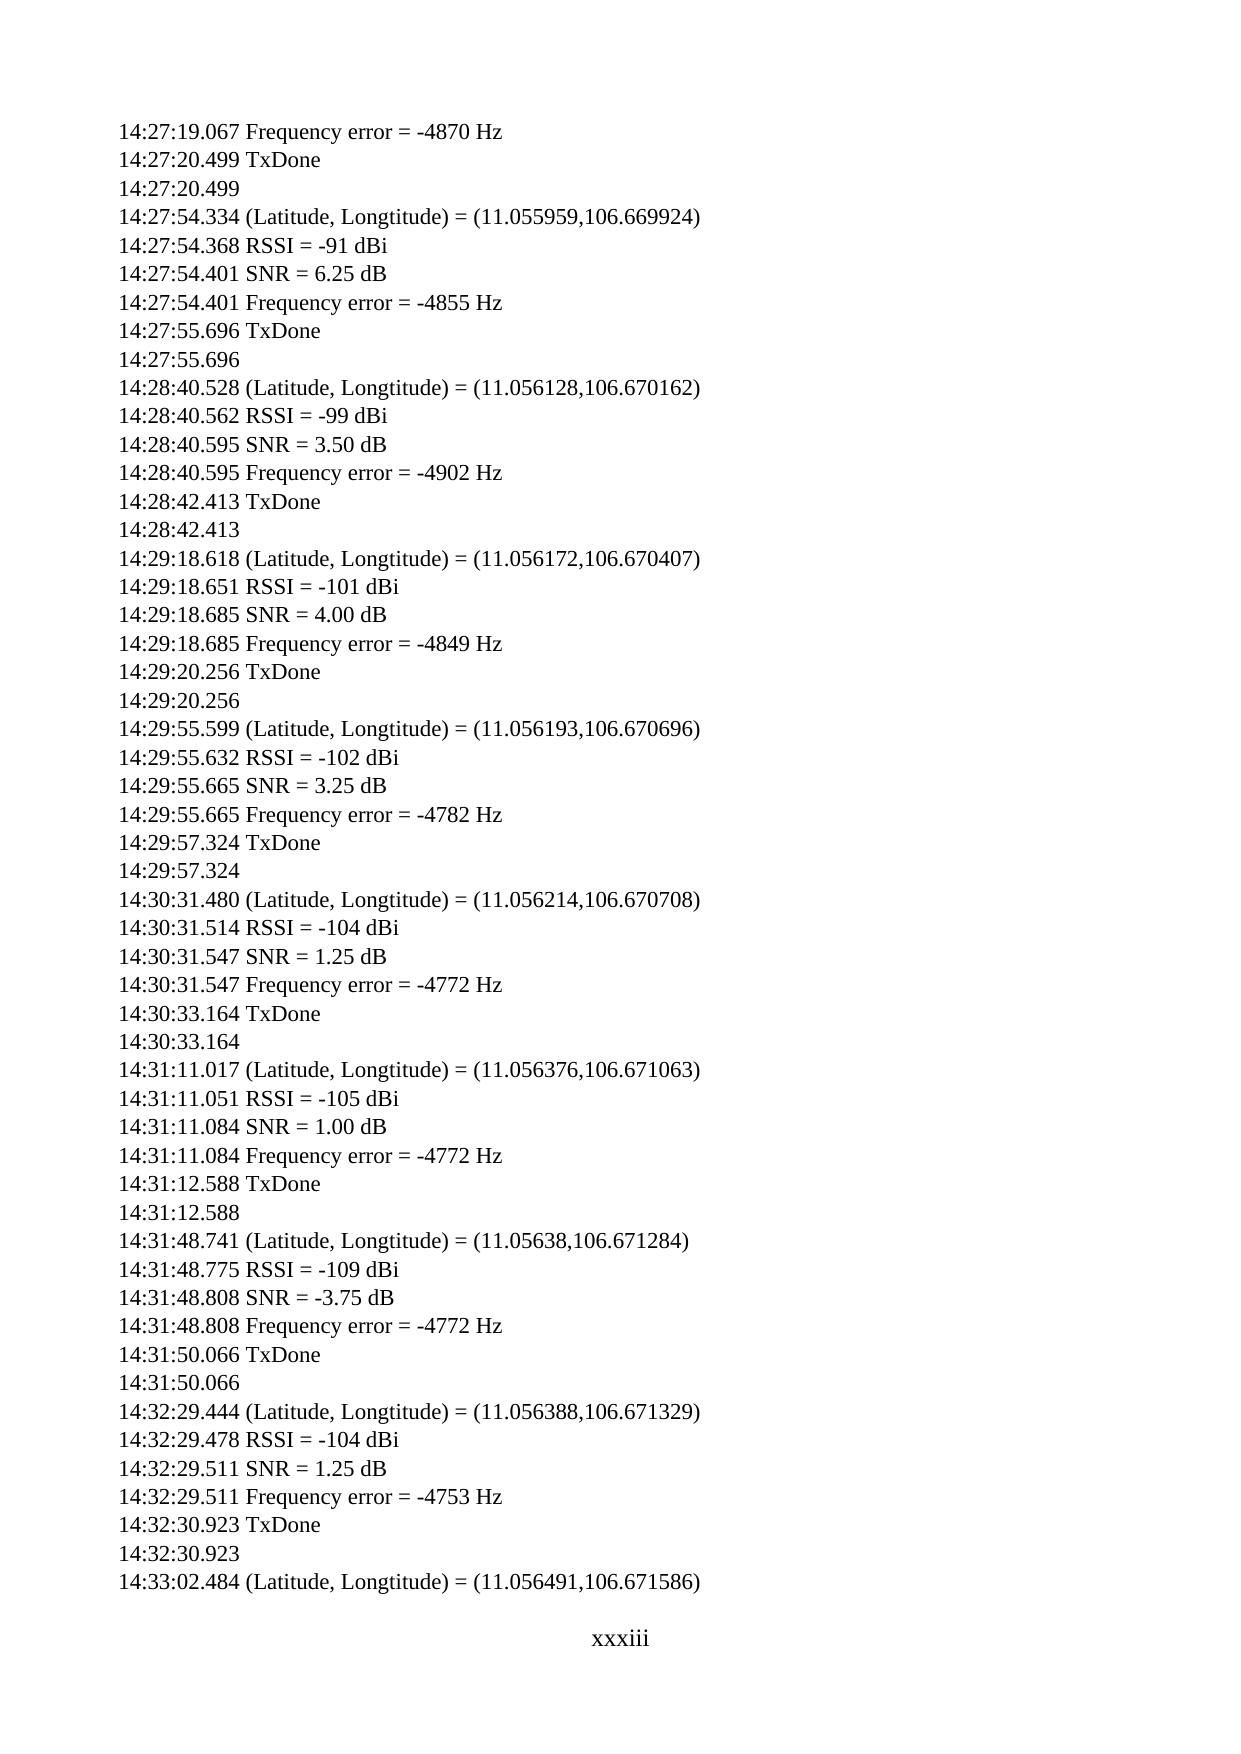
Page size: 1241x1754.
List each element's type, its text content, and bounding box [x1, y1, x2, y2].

text 14:31:12.588 [118, 1199, 1122, 1225]
text 14:29:55.599 (Latitude, Longtitude) = (11.056193,106.670696) [118, 715, 1122, 742]
text 14:32:30.923 TxDone [118, 1512, 1122, 1538]
text 14:28:40.595 Frequency error = -4902 Hz [118, 459, 1122, 486]
text 14:30:33.164 [118, 1028, 1122, 1054]
text 14:29:55.665 SNR = 3.25 dB [118, 772, 1122, 798]
text 14:31:50.066 TxDone [118, 1341, 1122, 1367]
text 14:32:29.444 (Latitude, Longtitude) = (11.056388,106.671329) [118, 1398, 1122, 1424]
text 14:33:02.484 (Latitude, Longtitude) = (11.056491,106.671586) [118, 1568, 1122, 1595]
text 14:31:11.084 SNR = 1.00 dB [118, 1113, 1122, 1140]
text 14:31:12.588 TxDone [118, 1170, 1122, 1197]
text 14:31:50.066 [118, 1369, 1122, 1396]
text 14:31:11.017 (Latitude, Longtitude) = (11.056376,106.671063) [118, 1057, 1122, 1083]
text 14:27:54.401 SNR = 6.25 dB [118, 260, 1122, 287]
text 14:27:55.696 TxDone [118, 317, 1122, 343]
text 14:29:55.632 RSSI = -102 dBi [118, 744, 1122, 770]
text 14:27:19.067 Frequency error = -4870 Hz [118, 118, 1122, 144]
text 14:30:33.164 TxDone [118, 1000, 1122, 1026]
text 14:28:42.413 TxDone [118, 488, 1122, 514]
text 14:27:55.696 [118, 346, 1122, 372]
text 14:27:20.499 TxDone [118, 147, 1122, 173]
text 14:28:40.528 (Latitude, Longtitude) = (11.056128,106.670162) [118, 374, 1122, 400]
text 14:31:48.741 (Latitude, Longtitude) = (11.05638,106.671284) [118, 1227, 1122, 1253]
text 14:32:30.923 [118, 1540, 1122, 1566]
text 14:31:11.051 RSSI = -105 dBi [118, 1085, 1122, 1111]
text 14:28:40.562 RSSI = -99 dBi [118, 402, 1122, 429]
text 14:28:42.413 [118, 516, 1122, 543]
text 14:29:18.618 (Latitude, Longtitude) = (11.056172,106.670407) [118, 545, 1122, 571]
text 14:29:20.256 [118, 687, 1122, 713]
text 14:32:29.511 Frequency error = -4753 Hz [118, 1483, 1122, 1509]
text 14:31:11.084 Frequency error = -4772 Hz [118, 1142, 1122, 1168]
text 14:27:20.499 [118, 175, 1122, 201]
text 14:29:18.685 Frequency error = -4849 Hz [118, 630, 1122, 656]
text 14:27:54.334 (Latitude, Longtitude) = (11.055959,106.669924) [118, 203, 1122, 230]
text 14:29:20.256 TxDone [118, 658, 1122, 685]
text 14:32:29.511 SNR = 1.25 dB [118, 1455, 1122, 1481]
text 14:27:54.401 Frequency error = -4855 Hz [118, 289, 1122, 315]
text 14:29:18.651 RSSI = -101 dBi [118, 573, 1122, 599]
text 14:31:48.808 SNR = -3.75 dB [118, 1284, 1122, 1310]
text 14:32:29.478 RSSI = -104 dBi [118, 1426, 1122, 1453]
text 14:30:31.480 (Latitude, Longtitude) = (11.056214,106.670708) [118, 886, 1122, 912]
text 14:29:55.665 Frequency error = -4782 Hz [118, 801, 1122, 827]
text 14:30:31.547 SNR = 1.25 dB [118, 943, 1122, 969]
text 14:31:48.808 Frequency error = -4772 Hz [118, 1312, 1122, 1339]
text 14:29:18.685 SNR = 4.00 dB [118, 602, 1122, 628]
text 14:30:31.514 RSSI = -104 dBi [118, 914, 1122, 941]
text 14:28:40.595 SNR = 3.50 dB [118, 431, 1122, 457]
text 14:27:54.368 RSSI = -91 dBi [118, 232, 1122, 258]
text 14:31:48.775 RSSI = -109 dBi [118, 1256, 1122, 1282]
text 14:30:31.547 Frequency error = -4772 Hz [118, 971, 1122, 998]
text 14:29:57.324 [118, 857, 1122, 884]
text 14:29:57.324 TxDone [118, 829, 1122, 855]
